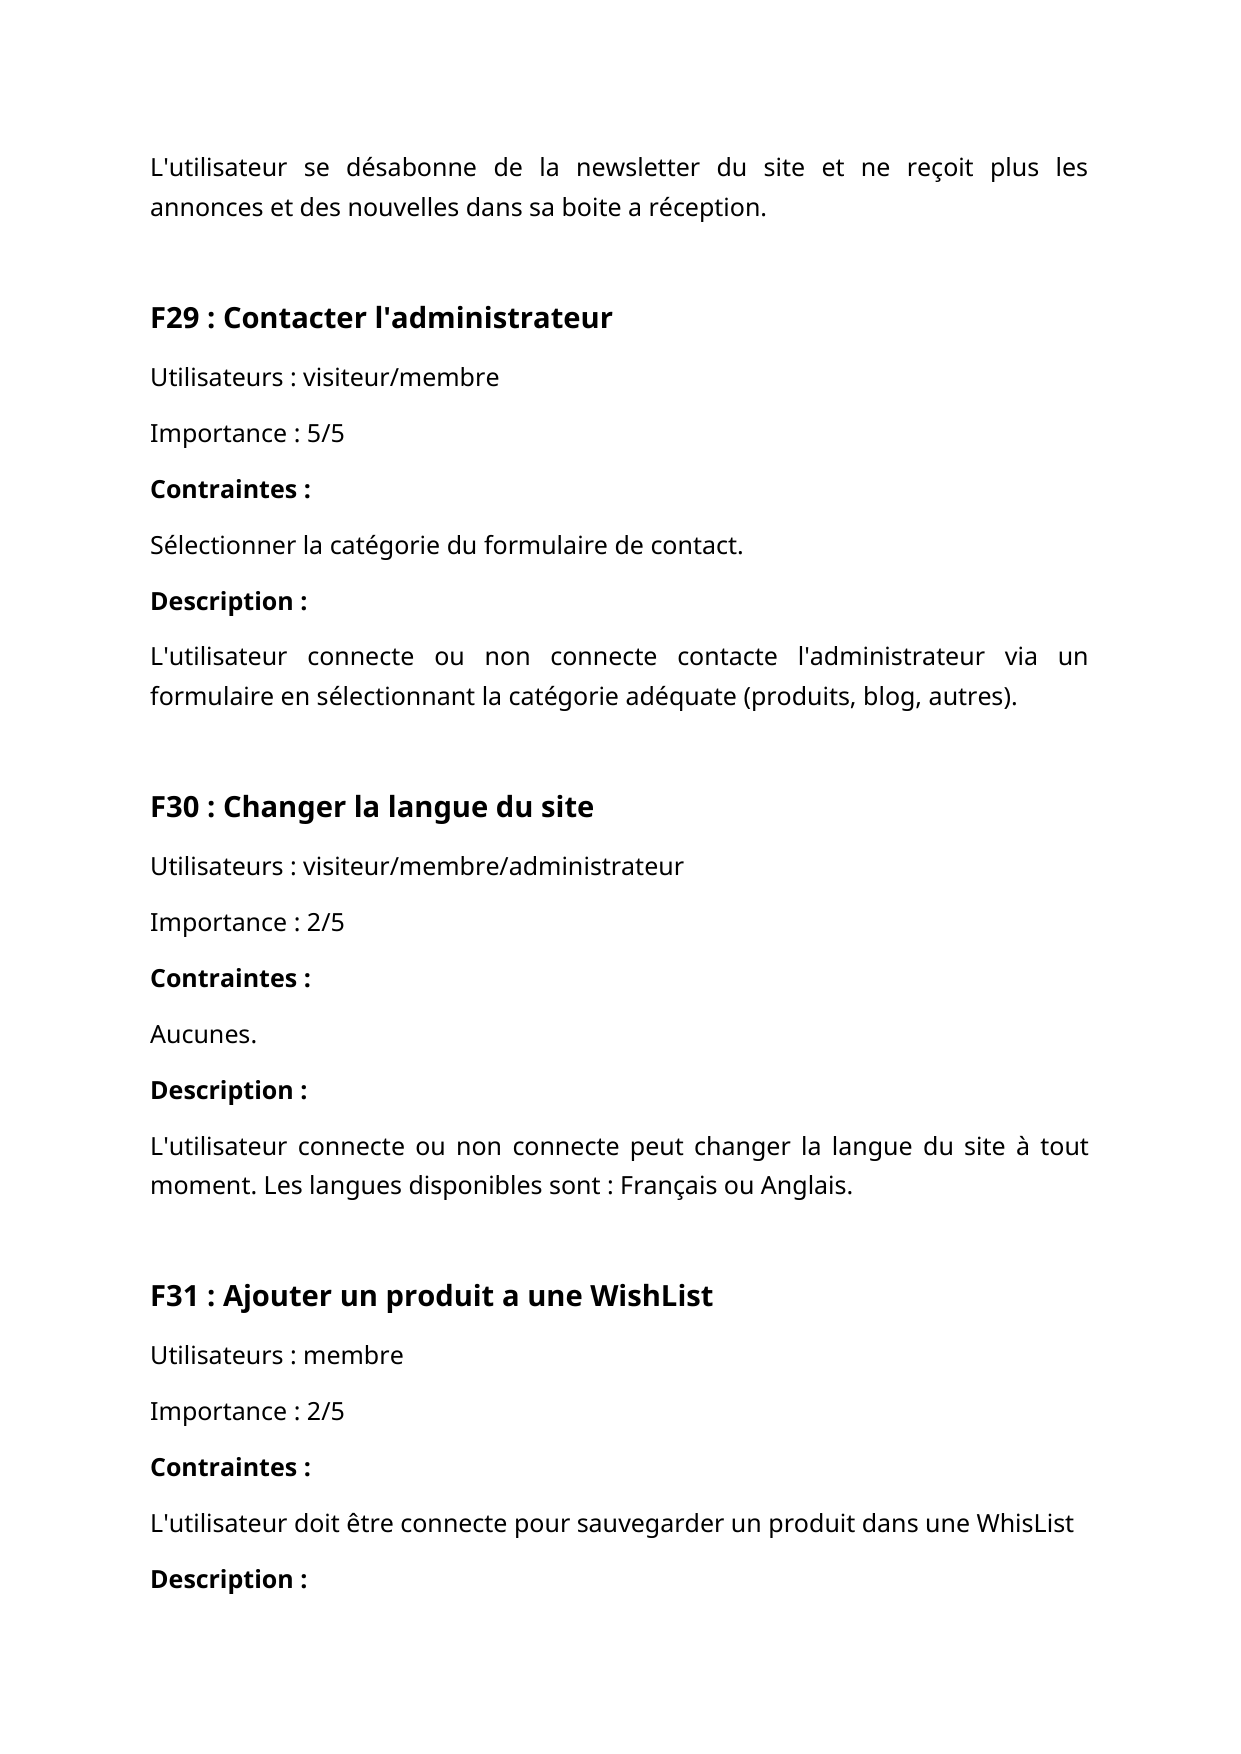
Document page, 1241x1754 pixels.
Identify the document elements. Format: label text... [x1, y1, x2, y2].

text Importance : 2/5 [150, 905, 1090, 939]
text Contraintes : [150, 1450, 1090, 1484]
text L'utilisateur se désabonne de la newsletter du site et ne reçoit plus les annonces et des nouvelles dans sa boite a réception. [150, 150, 1090, 223]
text Contraintes : [150, 472, 1090, 506]
text Utilisateurs : membre [150, 1338, 1090, 1372]
text L'utilisateur connecte ou non connecte peut changer la langue du site à tout moment. Les langues disponibles sont : Français ou Anglais. [150, 1128, 1090, 1201]
text Description : [150, 1561, 1090, 1595]
subtitle F30 : Changer la langue du site [150, 787, 1090, 826]
text Description : [150, 1072, 1090, 1106]
subtitle F29 : Contacter l'administrateur [150, 298, 1090, 337]
text L'utilisateur connecte ou non connecte contacte l'administrateur via un formulaire en sélectionnant la catégorie adéquate (produits, blog, autres). [150, 639, 1090, 712]
subtitle F31 : Ajouter un produit a une WishList [150, 1276, 1090, 1315]
text Importance : 2/5 [150, 1394, 1090, 1428]
text Sélectionner la catégorie du formulaire de contact. [150, 527, 1090, 561]
text Description : [150, 583, 1090, 617]
text Importance : 5/5 [150, 416, 1090, 450]
text Contraintes : [150, 961, 1090, 995]
text Utilisateurs : visiteur/membre/administrateur [150, 849, 1090, 883]
text L'utilisateur doit être connecte pour sauvegarder un produit dans une WhisList [150, 1506, 1090, 1539]
text Aucunes. [150, 1016, 1090, 1051]
text Utilisateurs : visiteur/membre [150, 360, 1090, 394]
